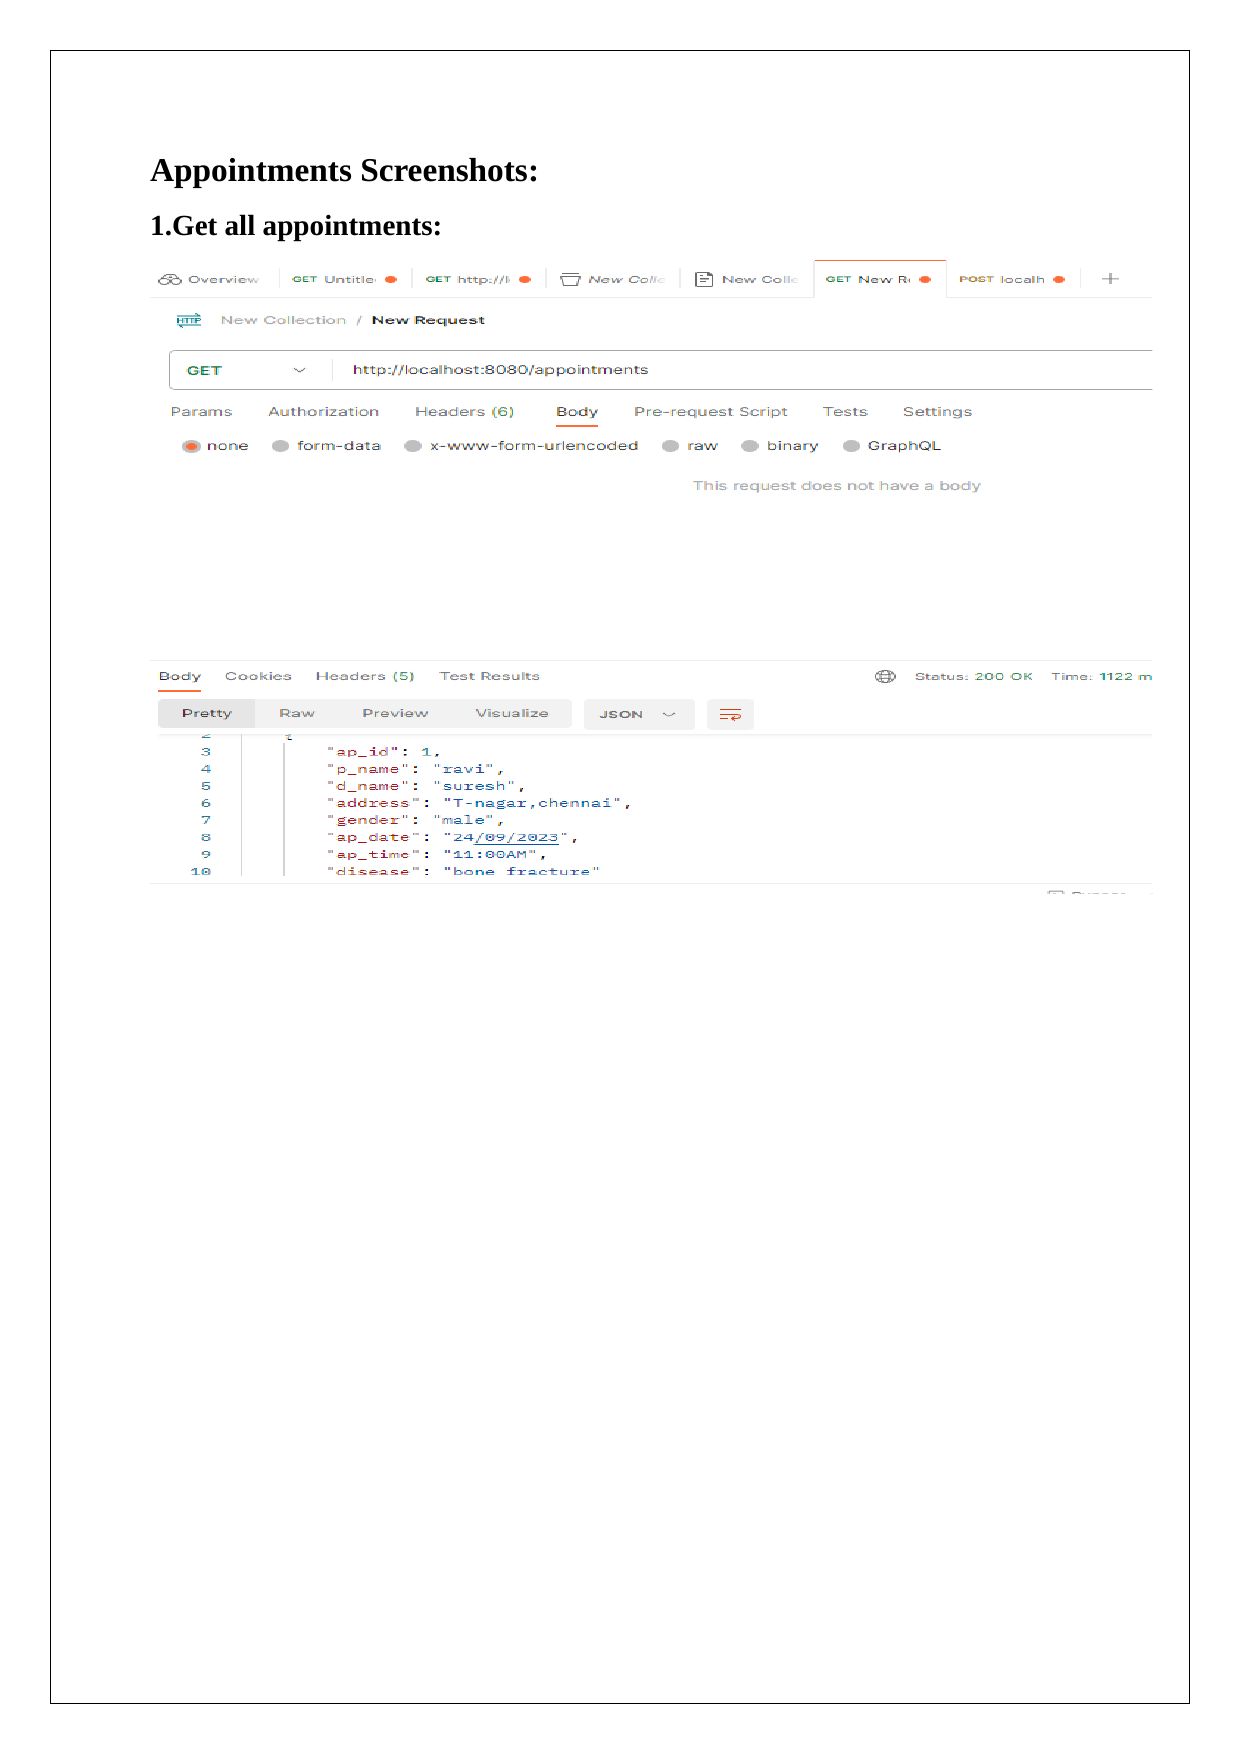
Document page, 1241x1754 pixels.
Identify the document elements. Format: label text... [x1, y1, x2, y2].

text Appointments Screenshots: [150, 150, 1090, 188]
text 1.Get all appointments: [150, 208, 1090, 242]
picture [150, 260, 1153, 894]
